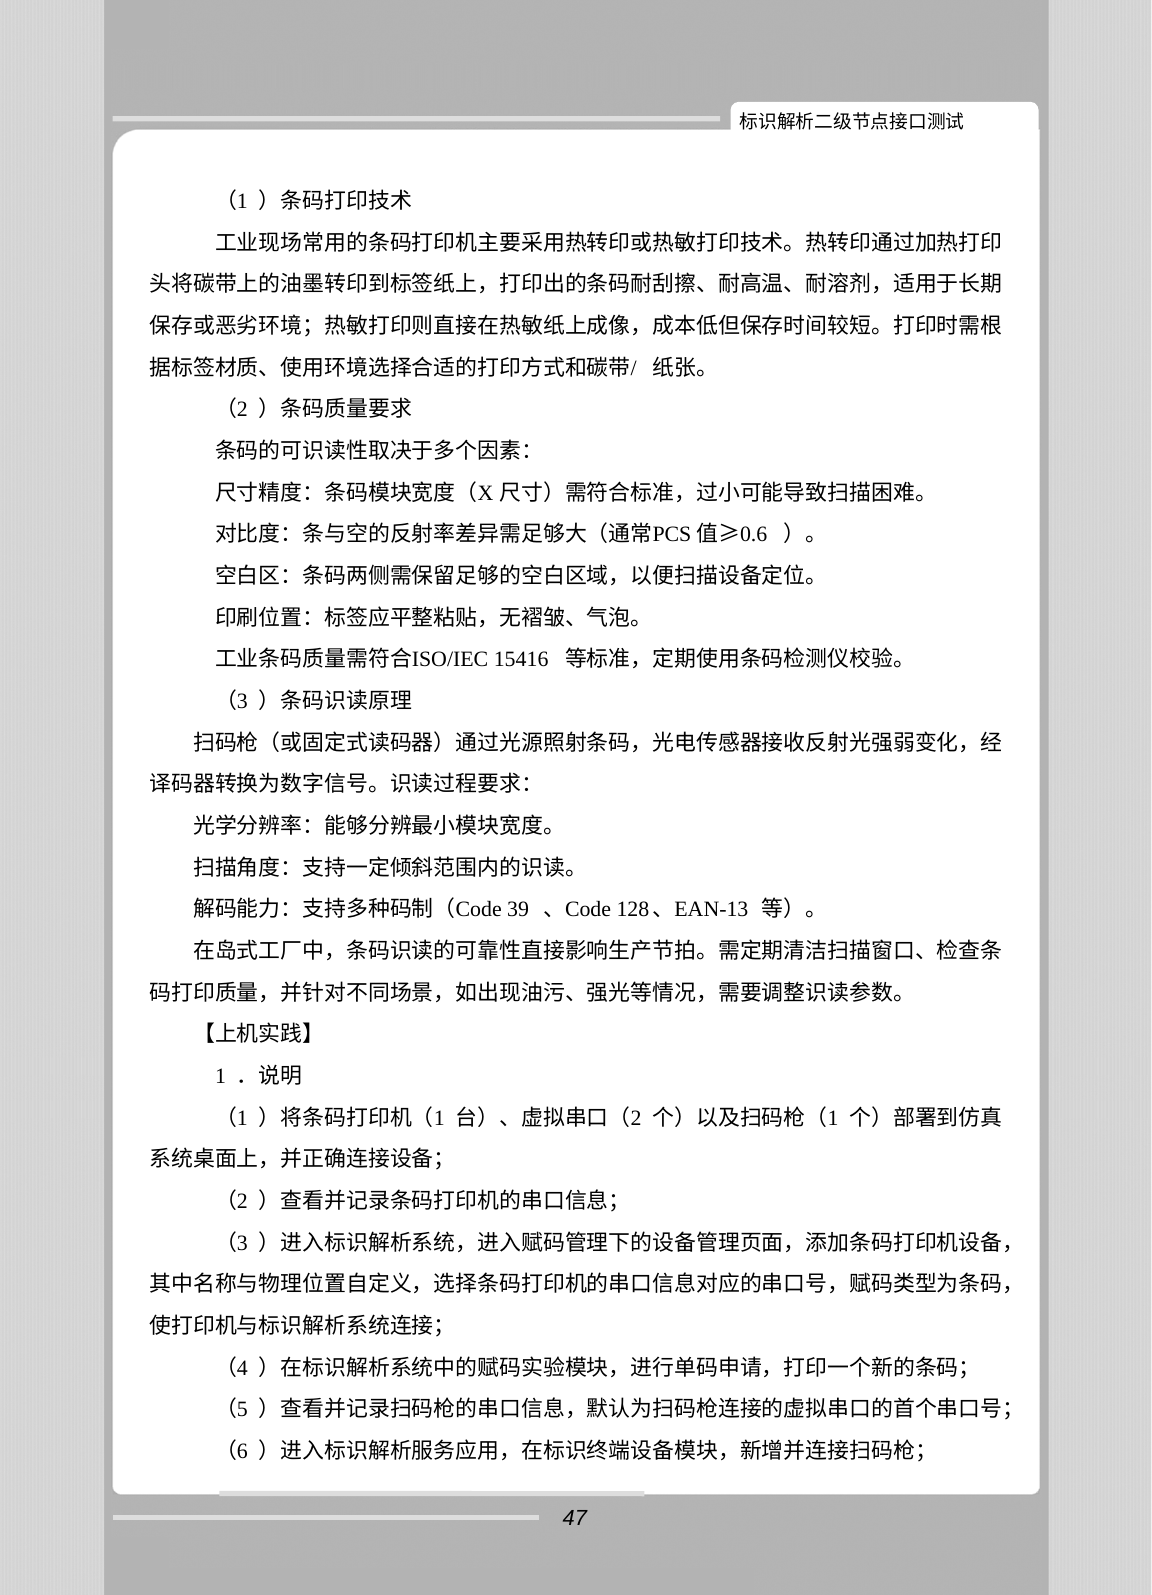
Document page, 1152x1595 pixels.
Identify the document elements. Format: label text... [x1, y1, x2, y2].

text 条码的可识读性取决于多个因素： [149, 428, 1002, 469]
text 空白区：条码两侧需保留足够的空白区域，以便扫描设备定位。 [149, 553, 1002, 594]
text （4）在标识解析系统中的赋码实验模块，进行单码申请，打印一个新的条码； [149, 1344, 1002, 1386]
text （1）条码打印技术 [149, 178, 1002, 219]
list 解码能力：支持多种码制（Code 39、Code 128、EAN-13等）。 [149, 886, 1002, 928]
text （1）将条码打印机（1台）、虚拟串口（2个）以及扫码枪（1个）部署到仿真系统桌面上，并正确连接设备； [149, 1094, 1002, 1178]
text 对比度：条与空的反射率差异需足够大（通常PCS值≥0.6）。 [149, 511, 1002, 553]
list 在岛式工厂中，条码识读的可靠性直接影响生产节拍。需定期清洁扫描窗口、检查条码打印质量，并针对不同场景，如出现油污、强光等情况，需要调整识读参数。 [149, 928, 1002, 1011]
list 光学分辨率：能够分辨最小模块宽度。 [149, 803, 1002, 844]
text 工业现场常用的条码打印机主要采用热转印或热敏打印技术。热转印通过加热打印头将碳带上的油墨转印到标签纸上，打印出的条码耐刮擦、耐高温、耐溶剂，适用于长期保存或恶劣环境；热敏打印则直接在热敏纸上成像，成本低但保存时间较短。打印时需根据标签材质、使用环境选择合适的打印方式和碳带/纸张。 [149, 219, 1002, 386]
text 1．说明 [149, 1053, 1002, 1094]
picture [0, 0, 1152, 1595]
text 印刷位置：标签应平整粘贴，无褶皱、气泡。 [149, 594, 1002, 636]
text （2）条码质量要求 [149, 386, 1002, 428]
text （3）进入标识解析系统，进入赋码管理下的设备管理页面，添加条码打印机设备，其中名称与物理位置自定义，选择条码打印机的串口信息对应的串口号，赋码类型为条码，使打印机与标识解析系统连接； [149, 1219, 1002, 1344]
text （6）进入标识解析服务应用，在标识终端设备模块，新增并连接扫码枪； [149, 1428, 1002, 1469]
text （5）查看并记录扫码枪的串口信息，默认为扫码枪连接的虚拟串口的首个串口号； [149, 1386, 1002, 1428]
text 工业条码质量需符合ISO/IEC 15416等标准，定期使用条码检测仪校验。 [149, 636, 1002, 678]
list 【上机实践】 [149, 1011, 1002, 1053]
list 扫码枪（或固定式读码器）通过光源照射条码，光电传感器接收反射光强弱变化，经译码器转换为数字信号。识读过程要求： [149, 719, 1002, 803]
text 尺寸精度：条码模块宽度（X尺寸）需符合标准，过小可能导致扫描困难。 [149, 469, 1002, 511]
list 扫描角度：支持一定倾斜范围内的识读。 [149, 844, 1002, 886]
text （2）查看并记录条码打印机的串口信息； [149, 1178, 1002, 1219]
text （3）条码识读原理 [149, 678, 1002, 719]
